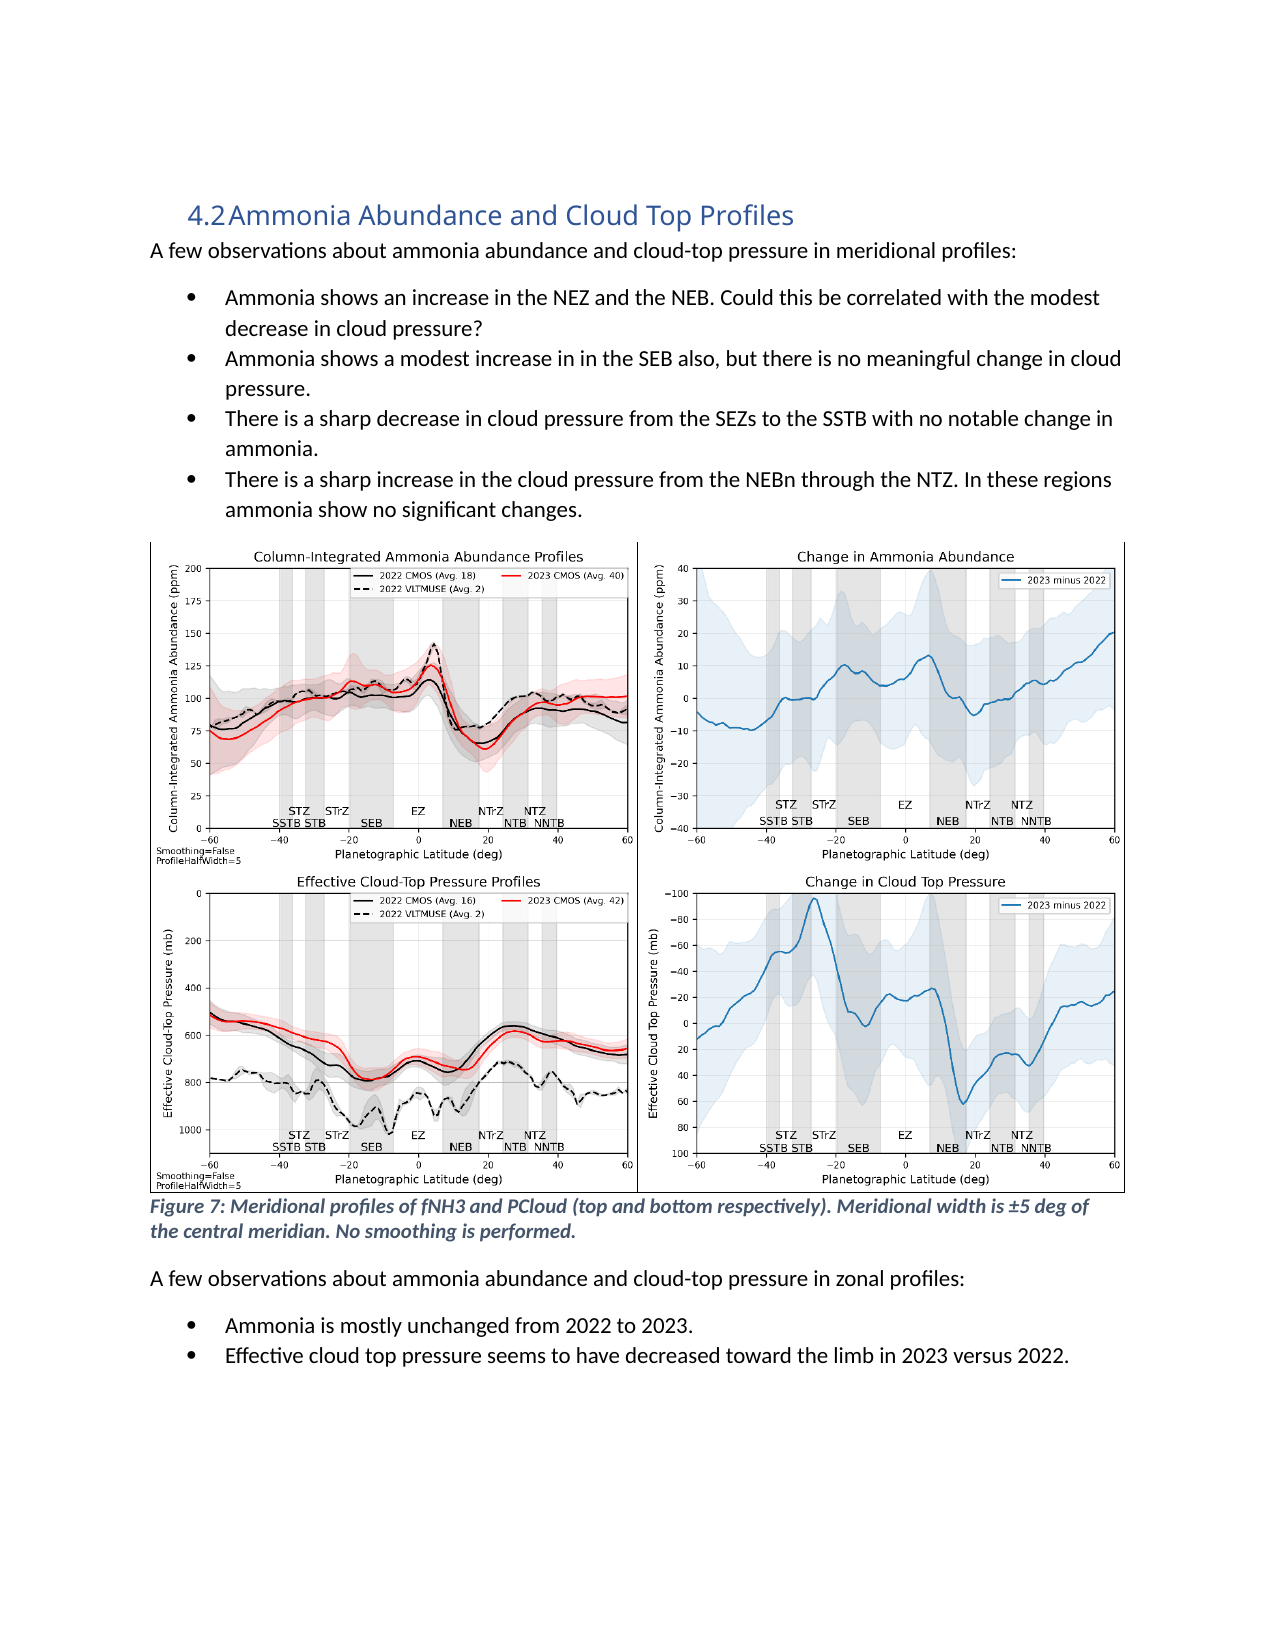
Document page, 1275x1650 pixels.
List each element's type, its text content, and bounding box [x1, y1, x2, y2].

text A few observations about ammonia abundance and cloud-top pressure in zonal profiles: [150, 1264, 1125, 1293]
list Ammonia shows a modest increase in in the SEB also, but there is no meaningful change in cloud pressure. [187, 344, 1125, 402]
text A few observations about ammonia abundance and cloud-top pressure in meridional profiles: [150, 237, 1125, 265]
subtitle Ammonia Abundance and Cloud Top Profiles [187, 197, 1125, 234]
list Effective cloud top pressure seems to have decreased toward the limb in 2023 versus 2022. [187, 1342, 1125, 1370]
list Ammonia shows an increase in the NEZ and the NEB. Could this be correlated with the modest decrease in cloud pressure? [187, 283, 1125, 342]
list There is a sharp increase in the cloud pressure from the NEBn through the NTZ. In these regions ammonia show no significant changes. [187, 465, 1125, 523]
list Ammonia is mostly unchanged from 2022 to 2023. [187, 1311, 1125, 1339]
picture [151, 542, 637, 1192]
picture [638, 542, 1124, 1192]
list There is a sharp decrease in cloud pressure from the SEZs to the SSTB with no notable change in ammonia. [187, 404, 1125, 463]
